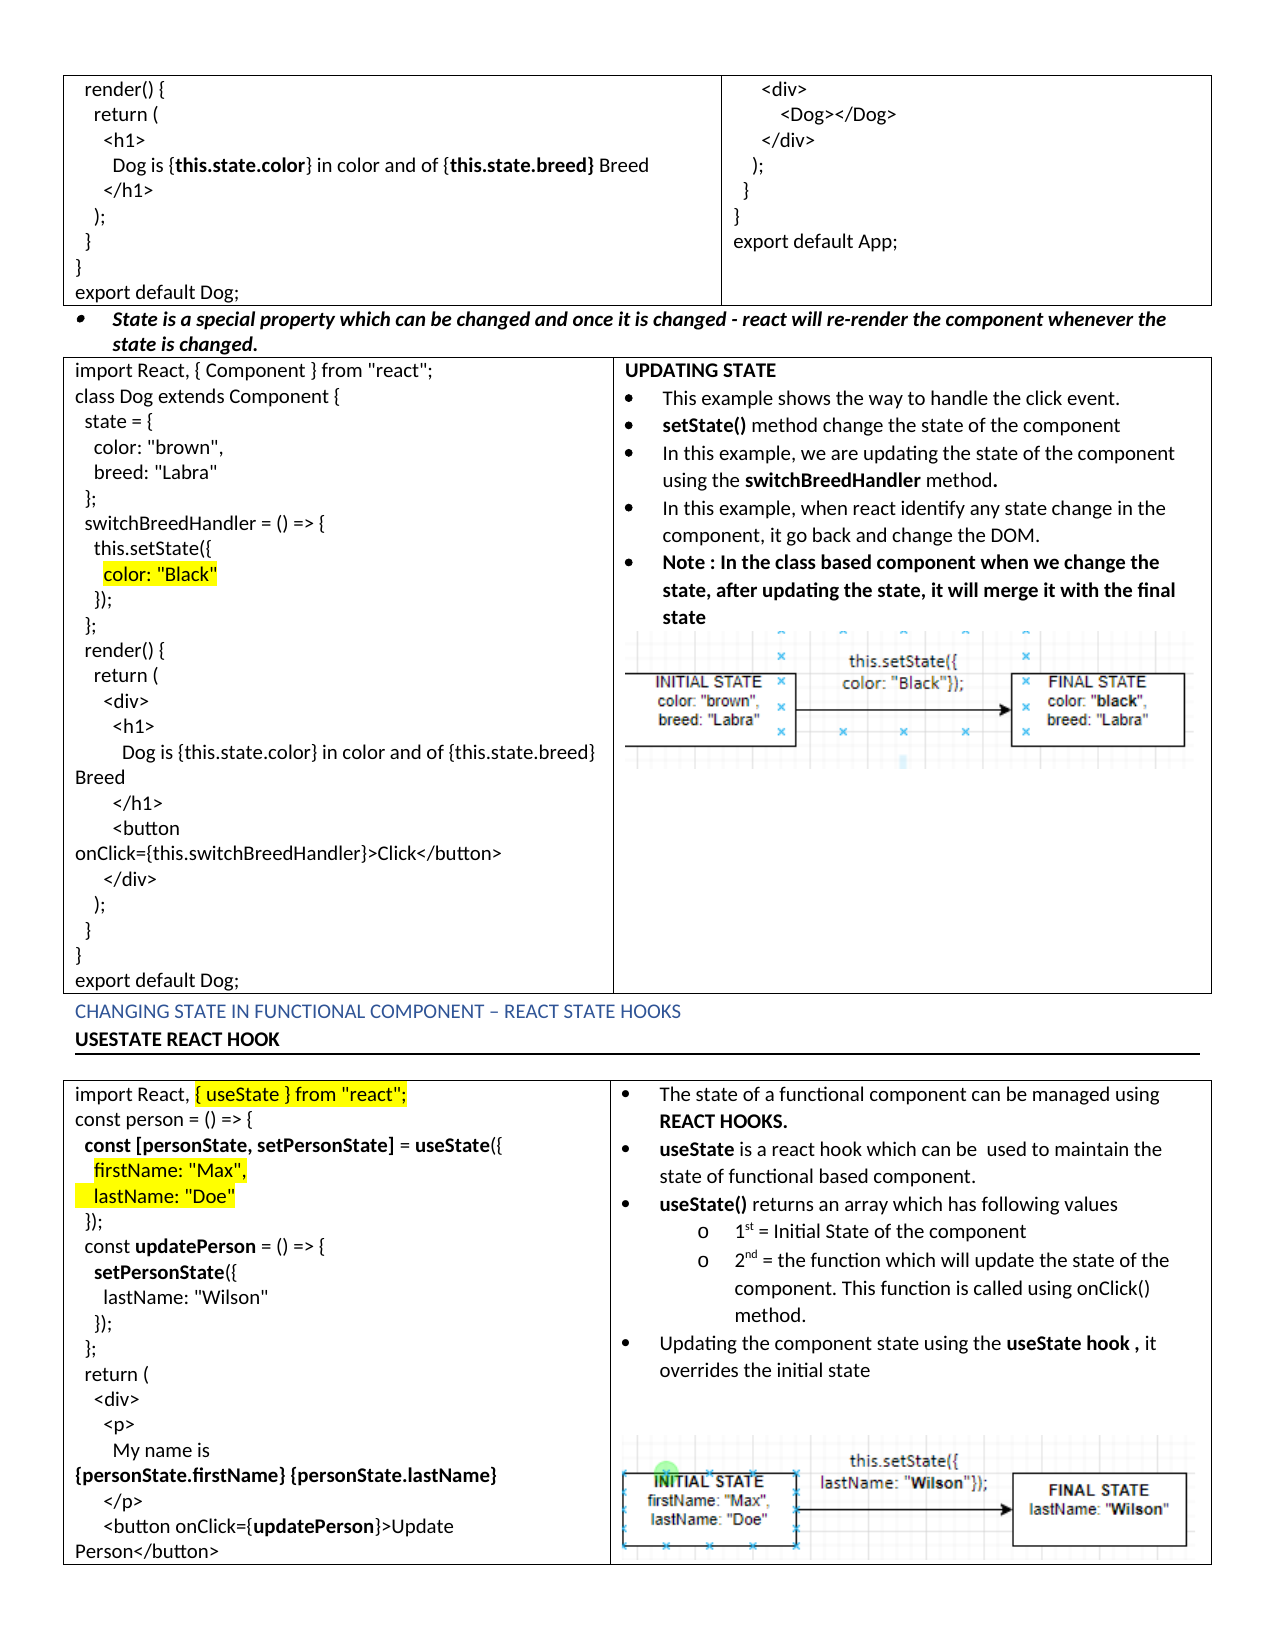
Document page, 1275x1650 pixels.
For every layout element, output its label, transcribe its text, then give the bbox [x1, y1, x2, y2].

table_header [64, 1081, 610, 1564]
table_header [611, 1081, 1211, 1564]
subtitle CHANGING STATE IN FUNCTIONAL COMPONENT – REACT STATE HOOKS [75, 998, 1200, 1024]
picture [621, 1435, 1196, 1560]
text USESTATE REACT HOOK [75, 1026, 1200, 1053]
table_header UPDATING STATE This example shows the way to handle the click event. setState() method change the state of the component In this example, we are updating the state of the component using the switchBreedHandler method. In this example, when react identify any state change in the component, it go back and change the DOM. Note : In the class based component when we change the state, after updating the state, it will merge it with the final state [614, 358, 1211, 993]
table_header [64, 76, 721, 305]
picture [625, 631, 1194, 769]
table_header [722, 76, 1211, 305]
table_header import React, { Component } from "react"; class Dog extends Component { state = { color: "brown", breed: "Labra" }; switchBreedHandler = () => { this.setState({ color: "Black" }); }; render() { return ( <div> <h1> Dog is {this.state.color} in color and of {this.state.breed} Breed </h1> <button onClick={this.switchBreedHandler}>Click</button> </div> ); } } export default Dog; [64, 358, 613, 993]
list State is a special property which can be changed and once it is changed - react will re-render the component whenever the state is changed. [75, 306, 1200, 357]
